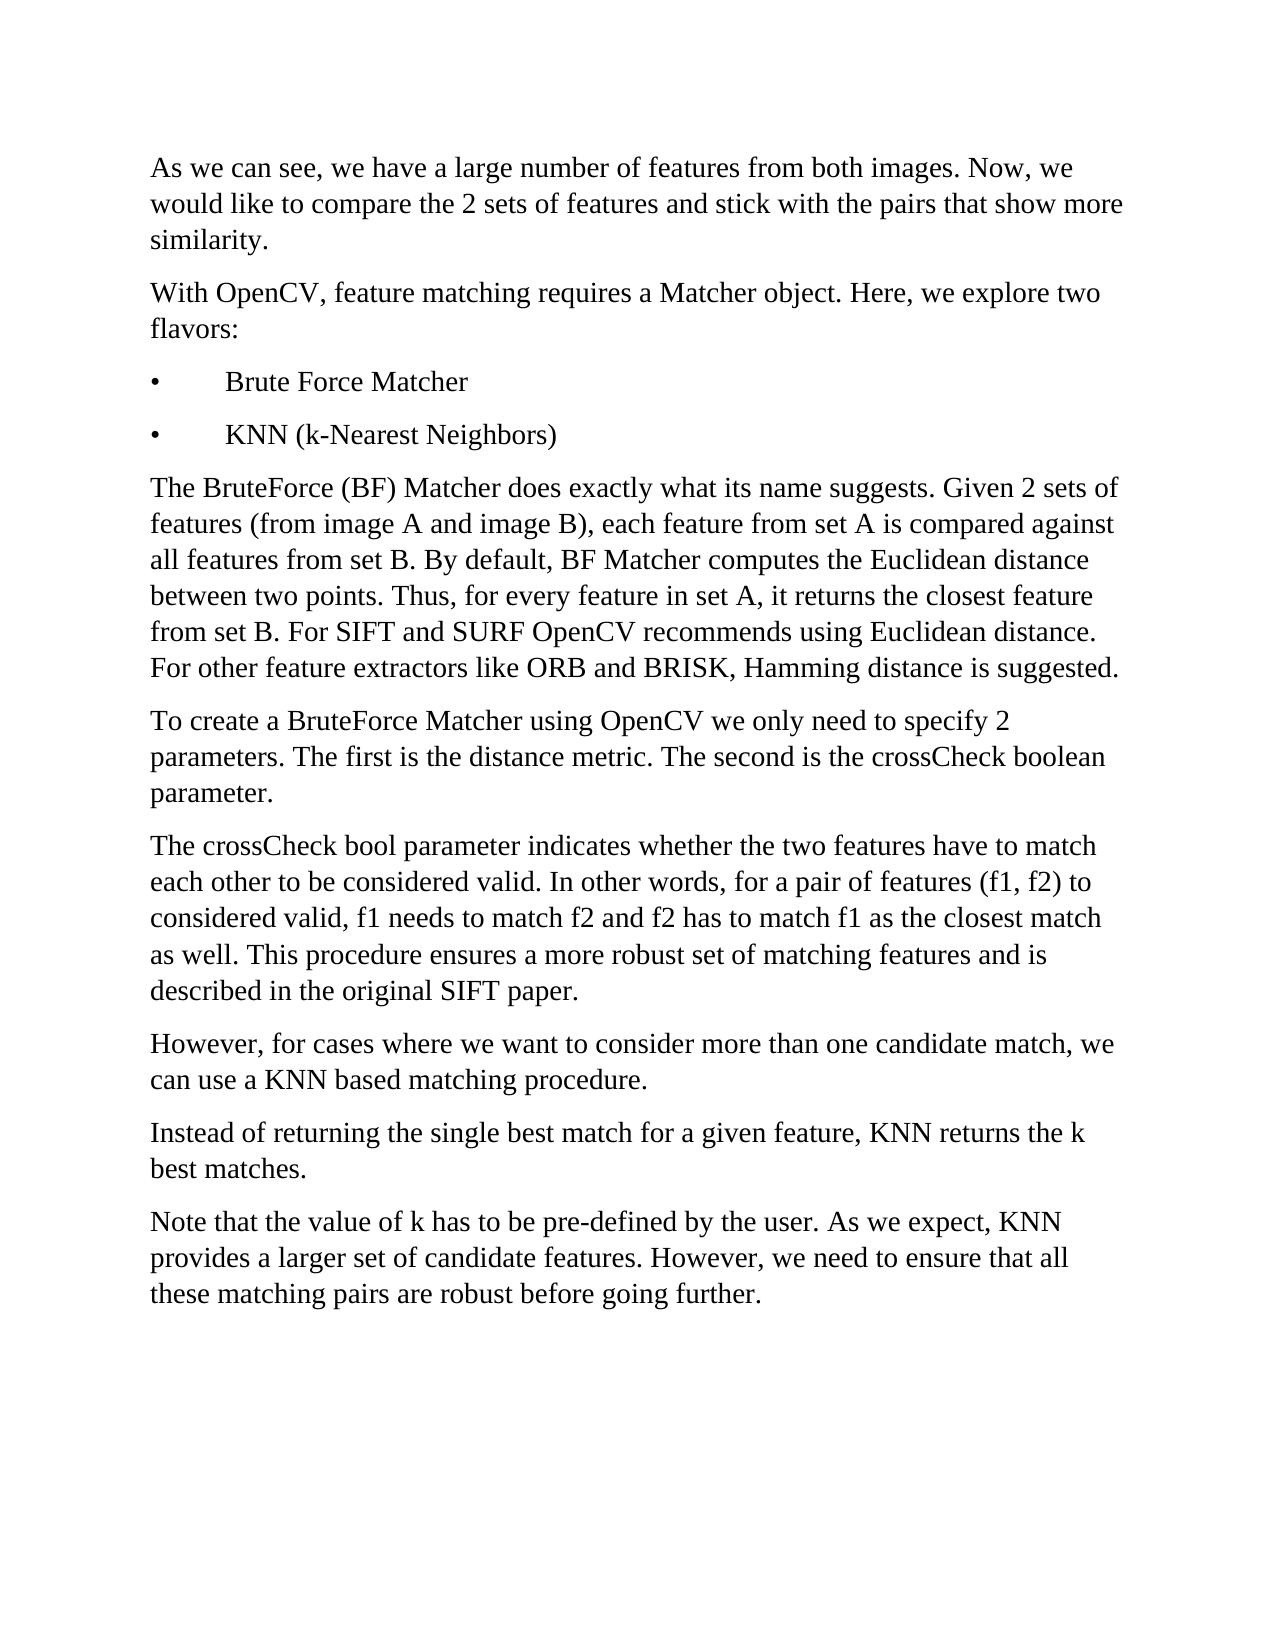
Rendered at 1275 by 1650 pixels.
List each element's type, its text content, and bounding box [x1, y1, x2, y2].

text However, for cases where we want to consider more than one candidate match, we can use a KNN based matching procedure. [150, 1026, 1125, 1095]
text The crossCheck bool parameter indicates whether the two features have to match each other to be considered valid. In other words, for a pair of features (f1, f2) to considered valid, f1 needs to match f2 and f2 has to match f1 as the closest match as well. This procedure ensures a more robust set of matching features and is described in the original SIFT paper. [150, 828, 1125, 1006]
text • Brute Force Matcher [150, 364, 1125, 398]
text The BruteForce (BF) Matcher does exactly what its name suggests. Given 2 sets of features (from image A and image B), each feature from set A is compared against all features from set B. By default, BF Matcher computes the Euclidean distance between two points. Thus, for every feature in set A, it returns the closest feature from set B. For SIFT and SURF OpenCV recommends using Euclidean distance. For other feature extractors like ORB and BRISK, Hamming distance is suggested. [150, 470, 1125, 684]
text As we can see, we have a large number of features from both images. Now, we would like to compare the 2 sets of features and stick with the pairs that show more similarity. [150, 150, 1125, 256]
text Note that the value of k has to be pre-defined by the user. As we expect, KNN provides a larger set of candidate features. However, we need to ensure that all these matching pairs are robust before going further. [150, 1204, 1125, 1309]
text To create a BruteForce Matcher using OpenCV we only need to specify 2 parameters. The first is the distance metric. The second is the crossCheck boolean parameter. [150, 703, 1125, 809]
text Instead of returning the single best match for a given feature, KNN returns the k best matches. [150, 1115, 1125, 1184]
text • KNN (k-Nearest Neighbors) [150, 417, 1125, 450]
text With OpenCV, feature matching requires a Matcher object. Here, we explore two flavors: [150, 275, 1125, 345]
